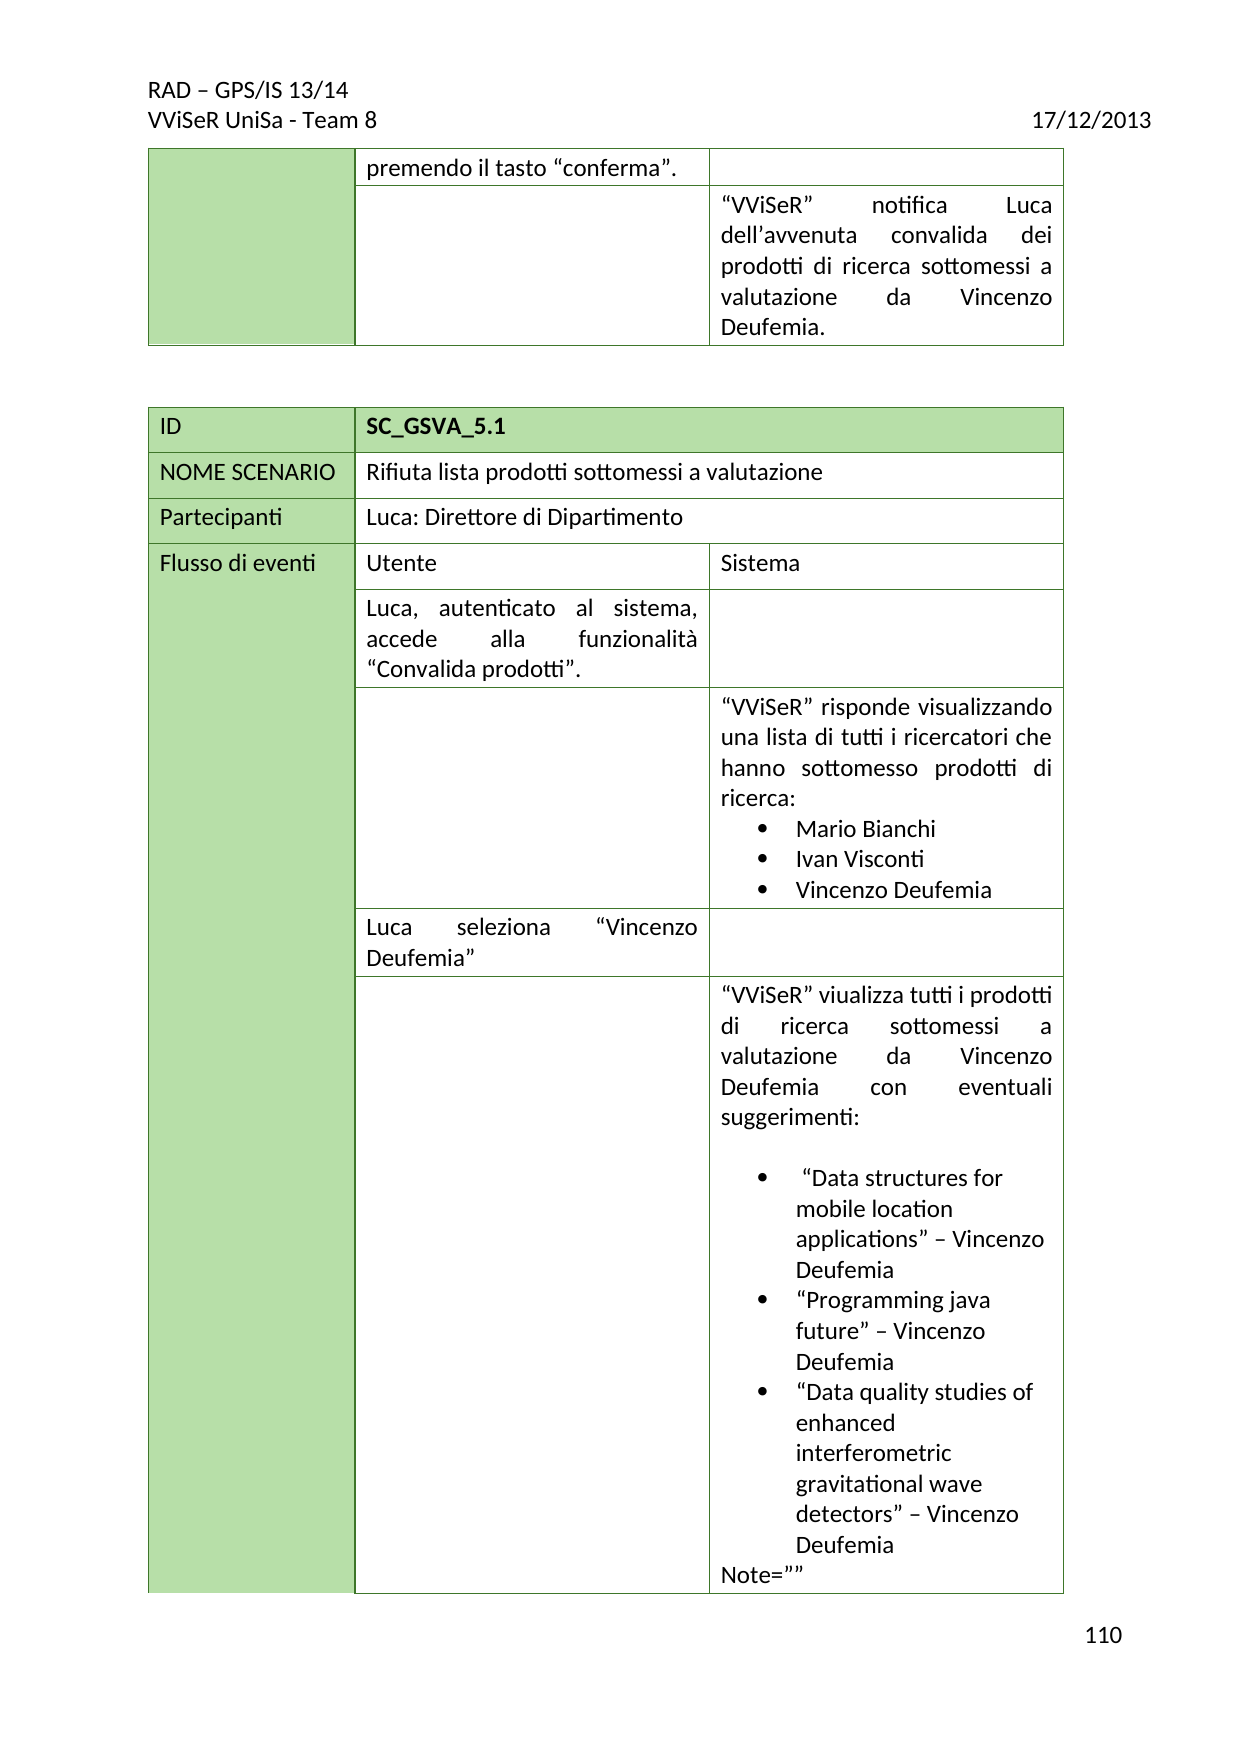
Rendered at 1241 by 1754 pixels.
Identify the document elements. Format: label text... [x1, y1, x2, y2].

table_cell [710, 909, 1063, 976]
table_cell Sistema [710, 544, 1063, 589]
table_cell [356, 186, 709, 344]
table_cell Rifiuta lista prodotti sottomessi a valutazione [356, 453, 1063, 498]
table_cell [356, 149, 709, 185]
table_cell Luca, autenticato al sistema, accede alla funzionalità “Convalida prodotti”. [356, 590, 709, 687]
table_cell [356, 977, 709, 1593]
table_cell Flusso di eventi [149, 544, 354, 1593]
table_cell NOME SCENARIO [149, 453, 354, 498]
table_cell [710, 149, 1063, 185]
table_cell [356, 688, 709, 908]
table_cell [710, 977, 1063, 1593]
table_cell Luca seleziona “Vincenzo Deufemia” [356, 909, 709, 976]
table_cell Partecipanti [149, 499, 354, 543]
table_cell “VViSeR” risponde visualizzando una lista di tutti i ricercatori che hanno sottomesso prodotti di ricerca: Mario Bianchi Ivan Visconti Vincenzo Deufemia [710, 688, 1063, 908]
table_header SC_GSVA_5.1 [356, 408, 1063, 452]
table_header ID [149, 408, 354, 452]
table_cell Utente [356, 544, 709, 589]
table_cell [710, 590, 1063, 687]
table_cell “VViSeR” notifica Luca dell’avvenuta convalida dei prodotti di ricerca sottomessi a valutazione da Vincenzo Deufemia. [710, 186, 1063, 344]
table_cell Luca: Direttore di Dipartimento [356, 499, 1063, 543]
